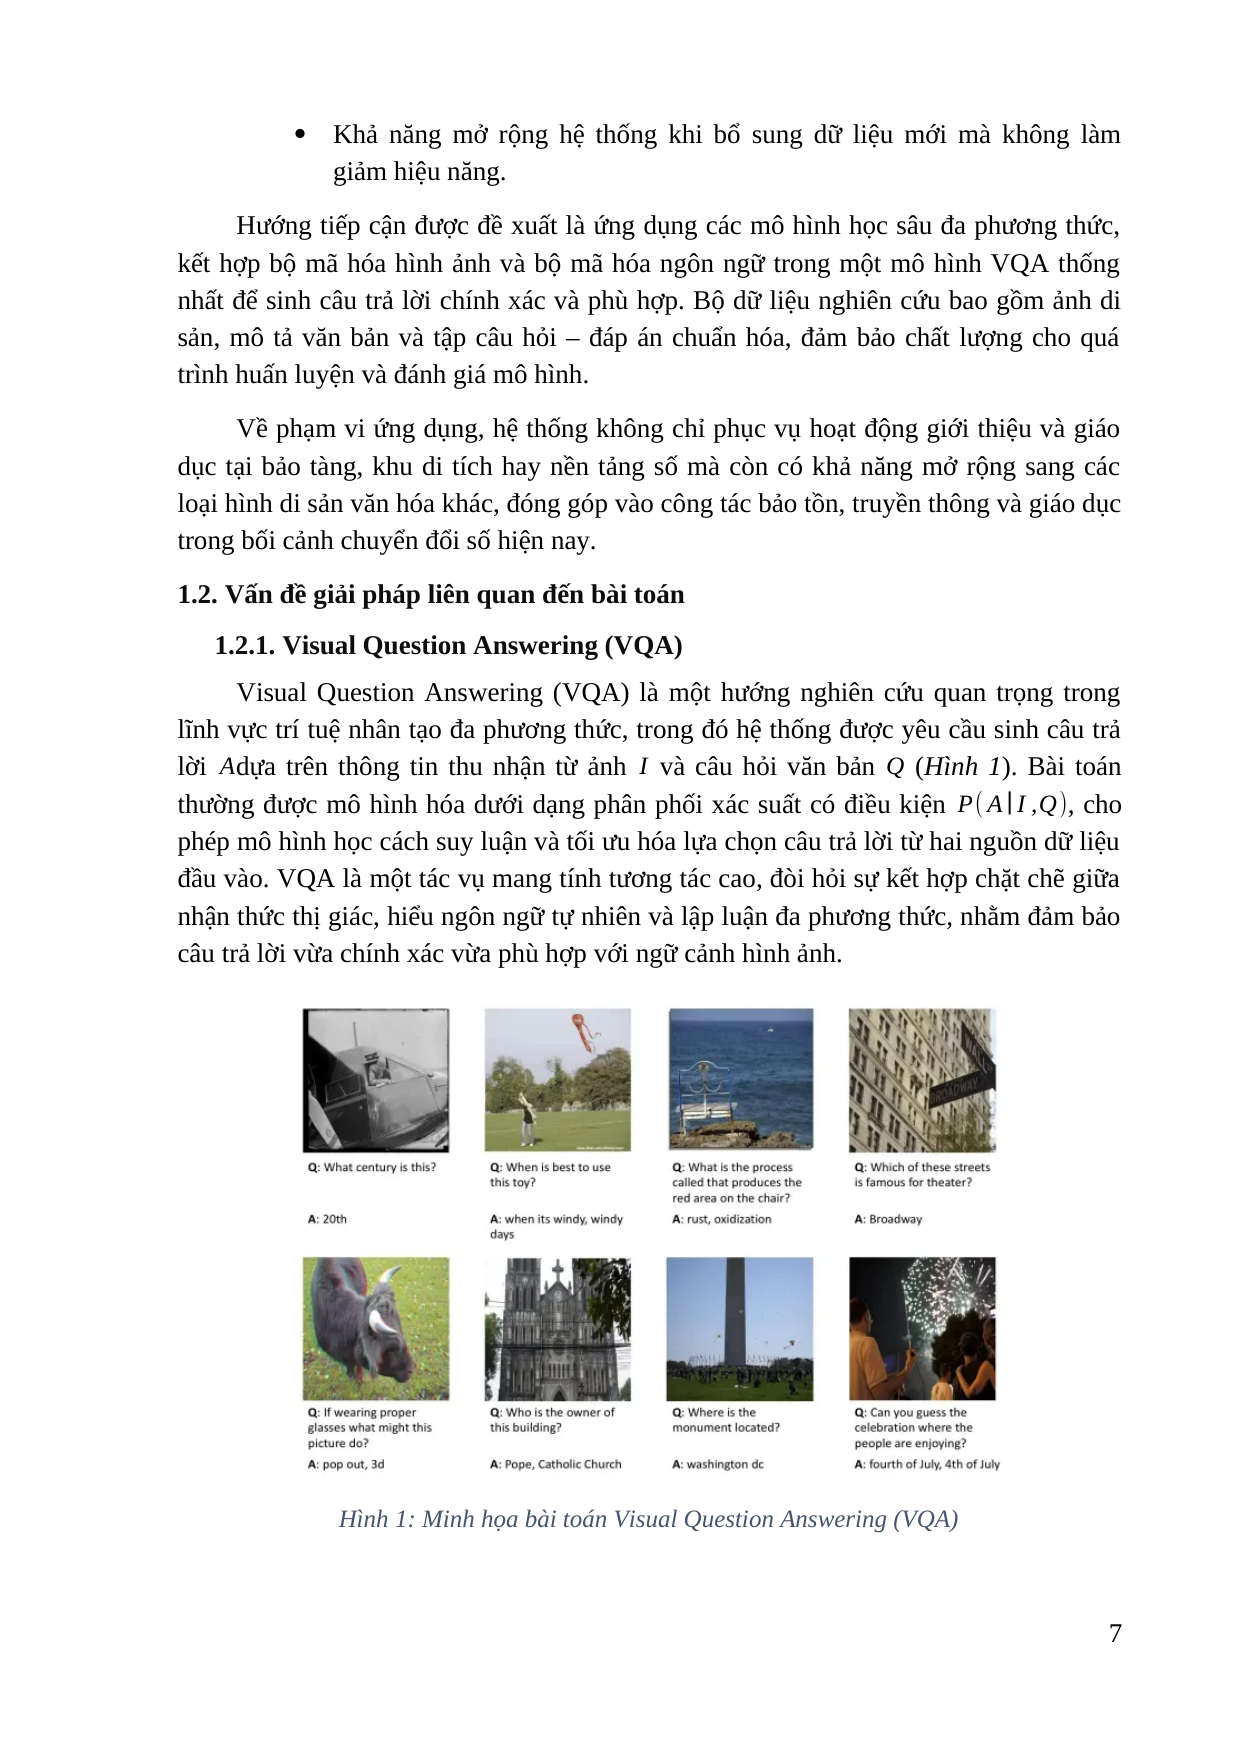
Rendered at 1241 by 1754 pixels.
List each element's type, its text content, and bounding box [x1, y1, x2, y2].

text Về phạm vi ứng dụng, hệ thống không chỉ phục vụ hoạt động giới thiệu và giáo dục tại bảo tàng, khu di tích hay nền tảng số mà còn có khả năng mở rộng sang các loại hình di sản văn hóa khác, đóng góp vào công tác bảo tồn, truyền thông và giáo dục trong bối cảnh chuyển đổi số hiện nay. [177, 413, 1122, 556]
subtitle Vấn đề giải pháp liên quan đến bài toán [177, 578, 1122, 609]
list Khả năng mở rộng hệ thống khi bổ sung dữ liệu mới mà không làm giảm hiệu năng. [295, 118, 1122, 187]
subtitle Visual Question Answering (VQA) [214, 629, 1122, 660]
text Hướng tiếp cận được đề xuất là ứng dụng các mô hình học sâu đa phương thức, kết hợp bộ mã hóa hình ảnh và bộ mã hóa ngôn ngữ trong một mô hình VQA thống nhất để sinh câu trả lời chính xác và phù hợp. Bộ dữ liệu nghiên cứu bao gồm ảnh di sản, mô tả văn bản và tập câu hỏi – đáp án chuẩn hóa, đảm bảo chất lượng cho quá trình huấn luyện và đánh giá mô hình. [177, 209, 1122, 390]
text Visual Question Answering (VQA) là một hướng nghiên cứu quan trọng trong lĩnh vực trí tuệ nhân tạo đa phương thức, trong đó hệ thống được yêu cầu sinh câu trả lời dựa trên thông tin thu nhận từ ảnh và câu hỏi văn bản (Hình 1). Bài toán thường được mô hình hóa dưới dạng phân phối xác suất có điều kiện , cho phép mô hình học cách suy luận và tối ưu hóa lựa chọn câu trả lời từ hai nguồn dữ liệu đầu vào. VQA là một tác vụ mang tính tương tác cao, đòi hỏi sự kết hợp chặt chẽ giữa nhận thức thị giác, hiểu ngôn ngữ tự nhiên và lập luận đa phương thức, nhằm đảm bảo câu trả lời vừa chính xác vừa phù hợp với ngữ cảnh hình ảnh. [177, 676, 1122, 968]
picture [286, 991, 1013, 1482]
text Hình 1: Minh họa bài toán Visual Question Answering (VQA) [177, 1504, 1122, 1533]
